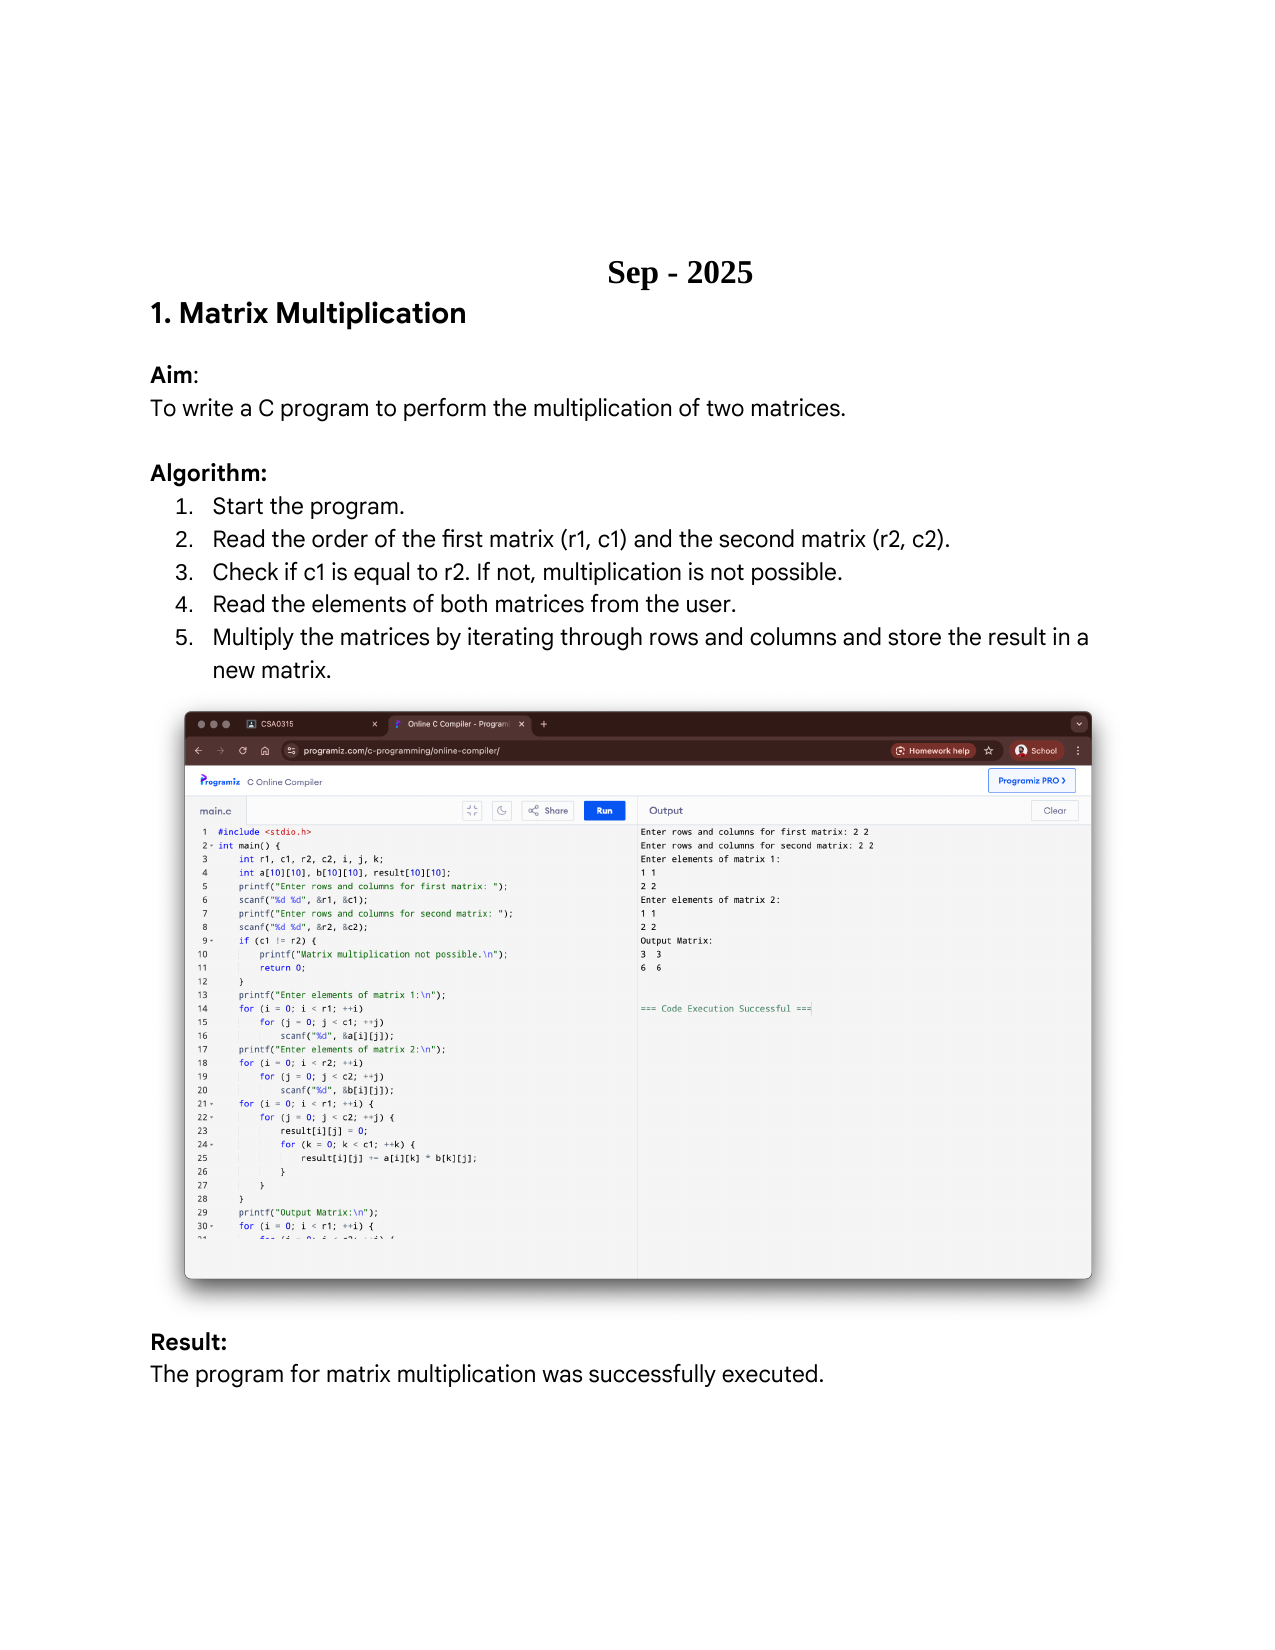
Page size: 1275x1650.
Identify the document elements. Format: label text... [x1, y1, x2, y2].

text Aim: [150, 362, 1125, 390]
list Start the program. [175, 492, 1125, 521]
text The program for matrix multiplication was successfully executed. [150, 1360, 1125, 1389]
subtitle 1. Matrix Multiplication [150, 295, 1125, 331]
list Read the elements of both matrices from the user. [175, 591, 1125, 619]
text Algorithm: [150, 460, 1125, 488]
list Check if c1 is equal to r2. If not, multiplication is not possible. [175, 558, 1125, 587]
subtitle Sep - 2025 [235, 253, 1125, 291]
text Result: [150, 1328, 1125, 1356]
picture [150, 688, 1125, 1324]
text To write a C program to perform the multiplication of two matrices. [150, 394, 1125, 423]
list Multiply the matrices by iterating through rows and columns and store the result in a new matrix. [175, 623, 1125, 685]
list Read the order of the first matrix (r1, c1) and the second matrix (r2, c2). [175, 525, 1125, 554]
